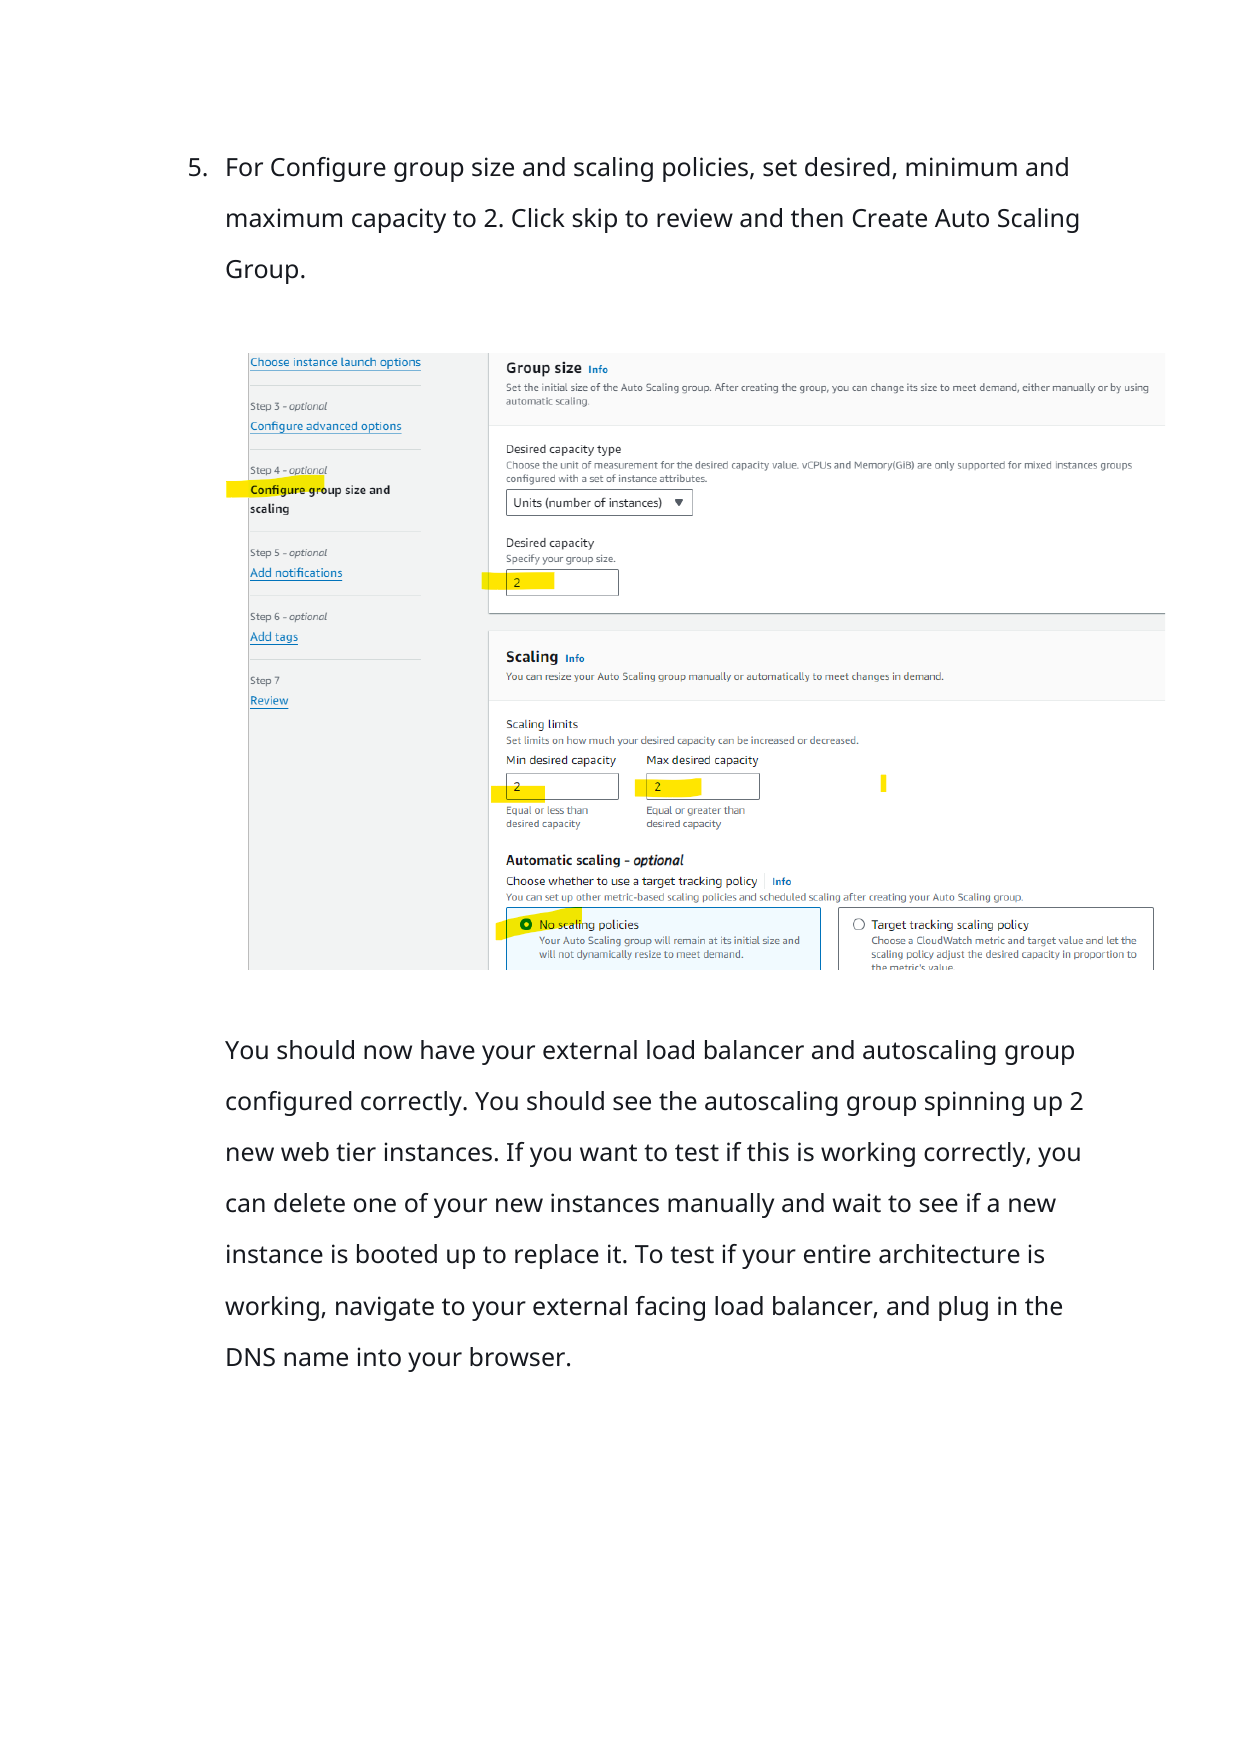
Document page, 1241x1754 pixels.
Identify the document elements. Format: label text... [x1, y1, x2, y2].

list For Configure group size and scaling policies, set desired, minimum and maximum capacity to 2. Click skip to review and then Create Auto Scaling Group. [187, 150, 1090, 286]
picture [225, 353, 1166, 970]
text You should now have your external load balancer and autoscaling group configured correctly. You should see the autoscaling group spinning up 2 new web tier instances. If you want to test if this is working correctly, you can delete one of your new instances manually and wait to see if a new instance is booted up to replace it. To test if your entire architecture is working, navigate to your external facing load balancer, and plug in the DNS name into your browser. [225, 1033, 1090, 1373]
